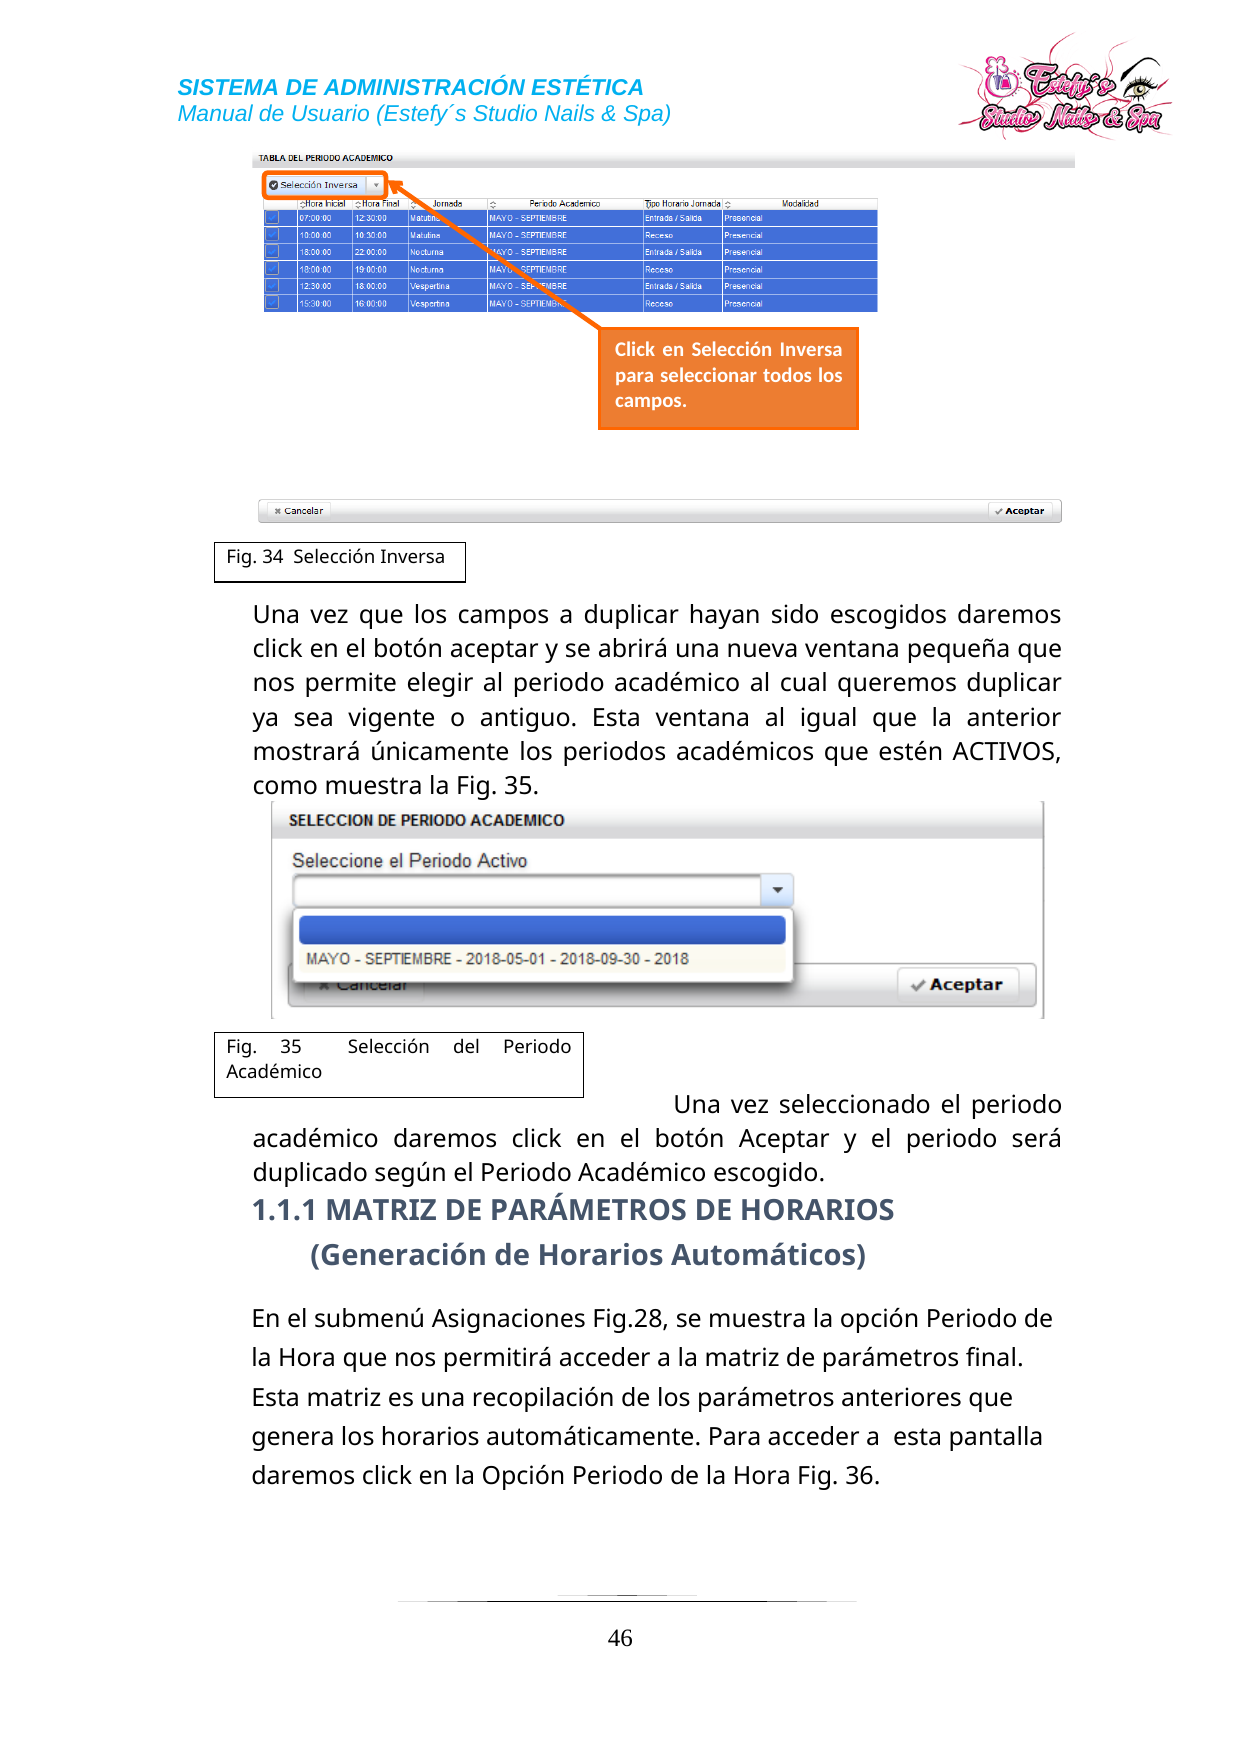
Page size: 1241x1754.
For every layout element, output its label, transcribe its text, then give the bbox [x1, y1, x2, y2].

picture [252, 147, 1075, 529]
table_header Fig. 35 Selección del Periodo Académico [215, 1033, 583, 1097]
table_header Fig. 34 Selección Inversa [215, 543, 465, 581]
text En el submenú Asignaciones Fig.28, se muestra la opción Periodo de la Hora que nos permitirá acceder a la matriz de parámetros final. Esta matriz es una recopilación de los parámetros anteriores que genera los horarios automáticamente. Para acceder a esta pantalla daremos click en la Opción Periodo de la Hora Fig. 36. [251, 1301, 1063, 1492]
list Una vez seleccionado el periodo académico daremos click en el botón Aceptar y el periodo será duplicado según el Periodo Académico escogido. [252, 1087, 1063, 1189]
picture [271, 801, 1045, 1019]
list Una vez que los campos a duplicar hayan sido escogidos daremos click en el botón aceptar y se abrirá una nueva ventana pequeña que nos permite elegir al periodo académico al cual queremos duplicar ya sea vigente o antiguo. Esta ventana al igual que la anterior mostrará únicamente los periodos académicos que estén ACTIVOS, como muestra la Fig. 35. [252, 597, 1063, 801]
list MATRIZ DE PARÁMETROS DE HORARIOS (Generación de Horarios Automáticos) [251, 1189, 1063, 1274]
picture [957, 29, 1173, 141]
